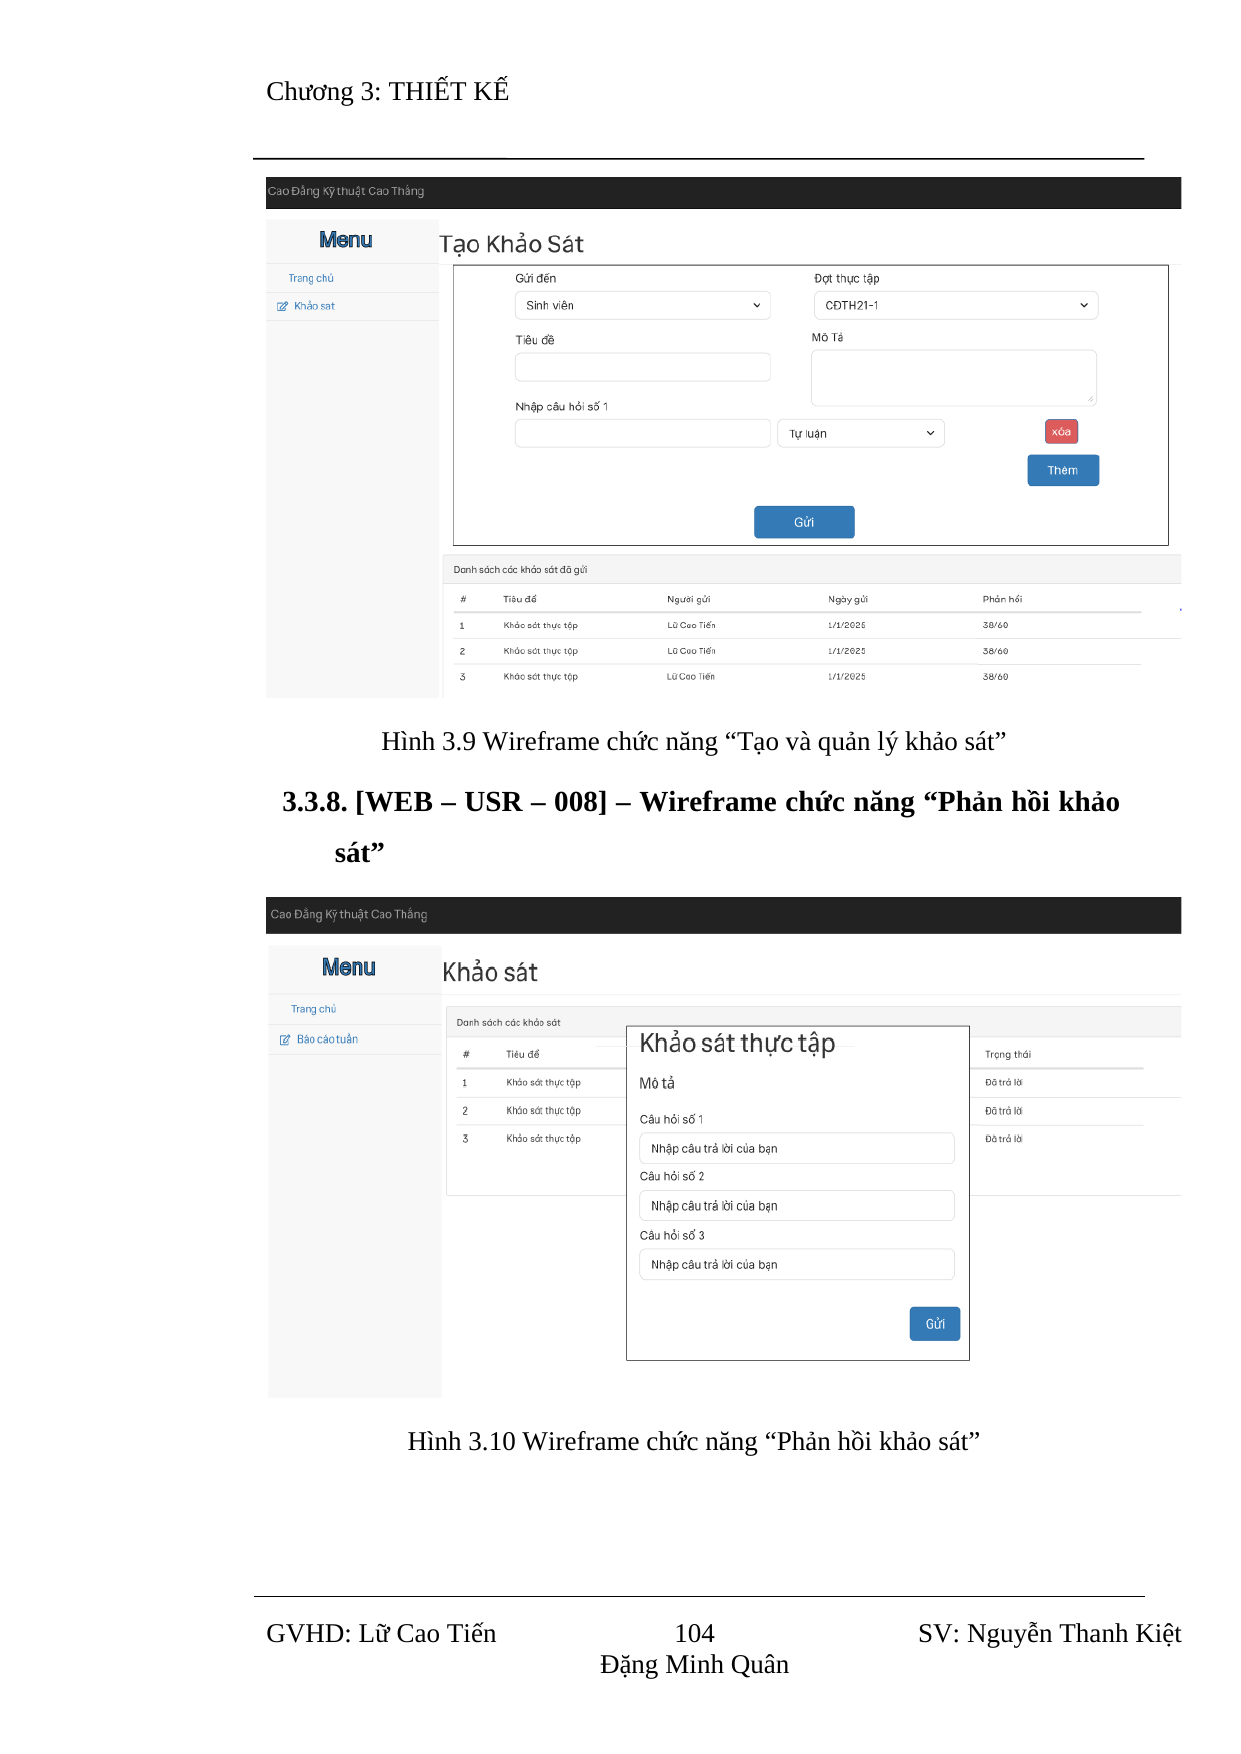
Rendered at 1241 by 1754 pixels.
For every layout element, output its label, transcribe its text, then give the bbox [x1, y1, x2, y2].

picture [266, 177, 1182, 698]
picture [266, 897, 1182, 1398]
subtitle [WEB – USR – 008] – Wireframe chức năng “Phản hồi khảo sát” [282, 784, 1122, 868]
